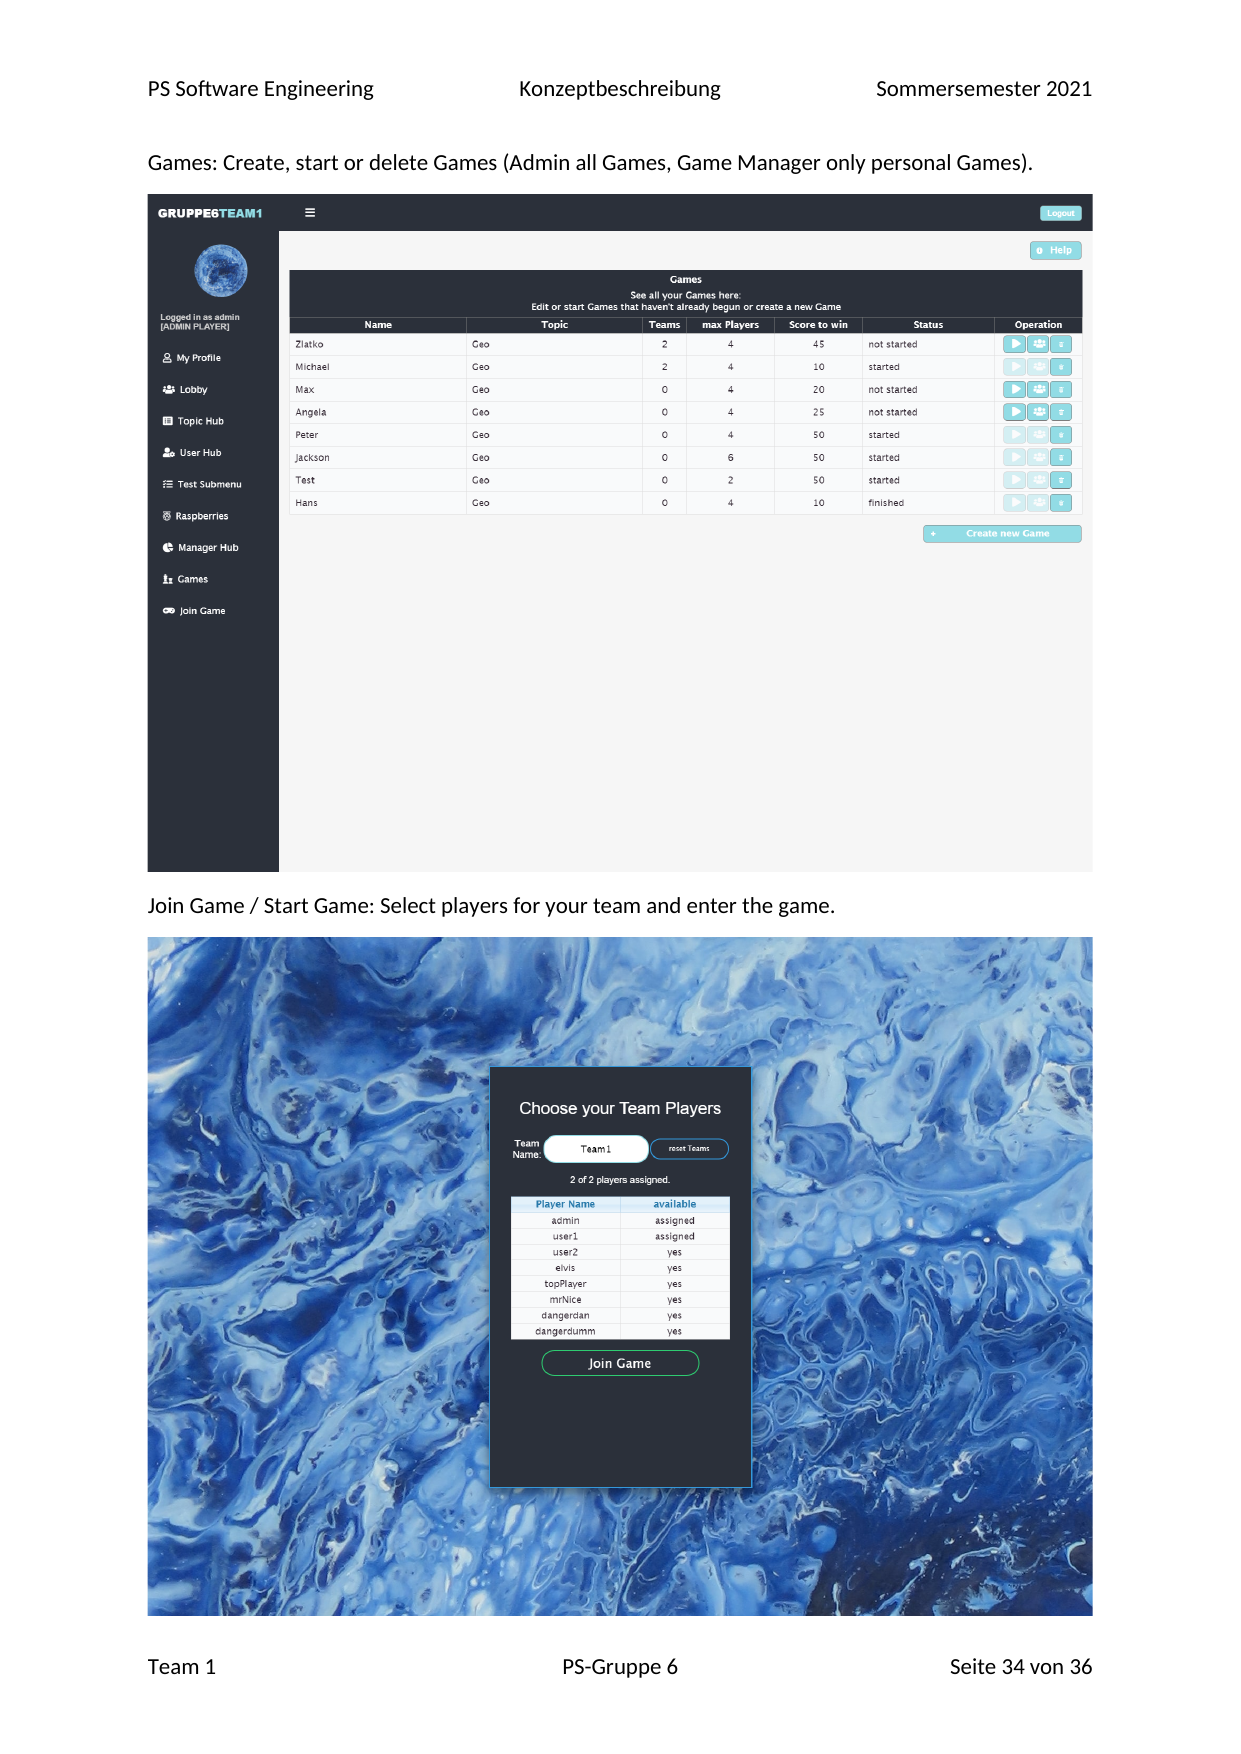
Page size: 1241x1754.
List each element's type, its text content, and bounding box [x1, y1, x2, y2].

picture [147, 937, 1093, 1616]
text Join Game / Start Game: Select players for your team and enter the game. [148, 891, 1093, 919]
text Games: Create, start or delete Games (Admin all Games, Game Manager only personal Games). [148, 148, 1093, 176]
picture [147, 194, 1093, 872]
